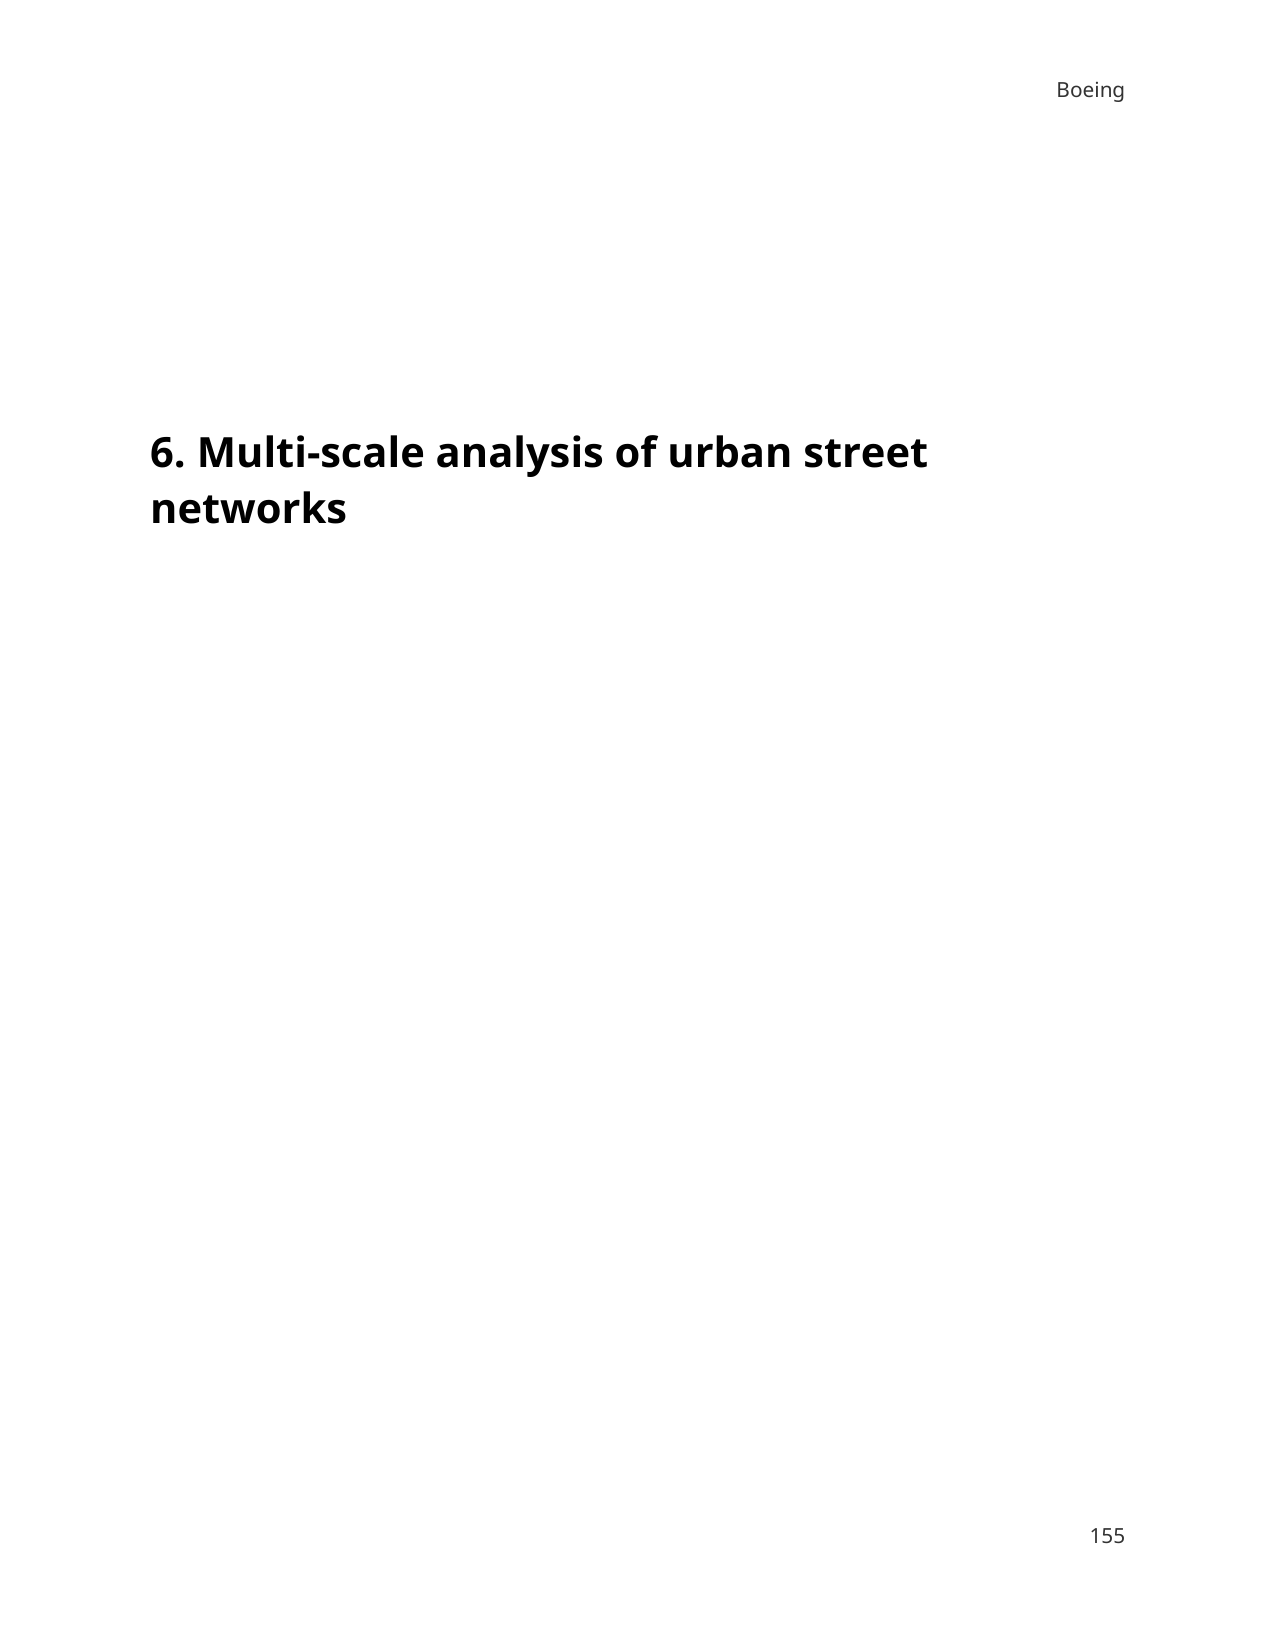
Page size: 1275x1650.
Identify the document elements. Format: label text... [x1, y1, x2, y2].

subtitle Multi-scale analysis of urban street networks [150, 422, 1125, 536]
